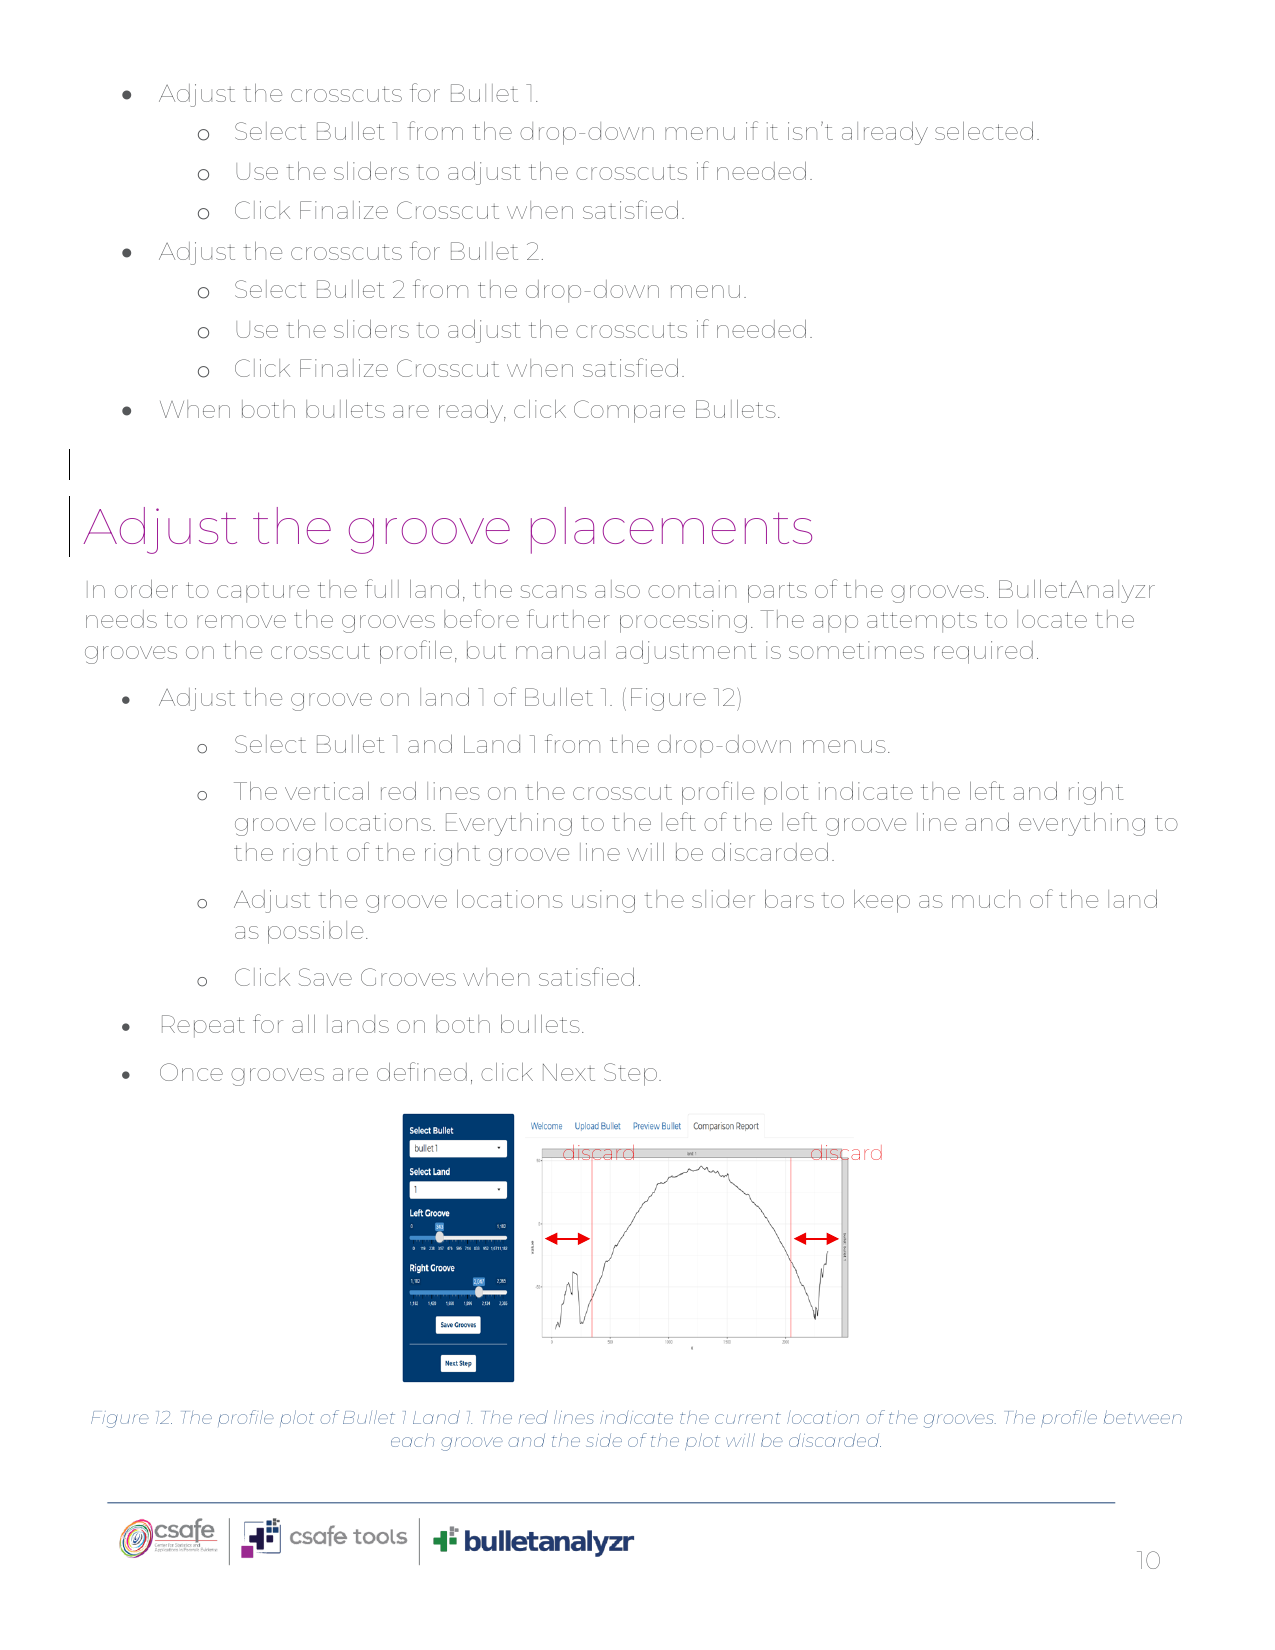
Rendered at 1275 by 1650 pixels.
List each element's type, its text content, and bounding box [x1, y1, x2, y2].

list Adjust the groove locations using the slider bars to keep as much of the land as possible. [196, 885, 1192, 946]
list When both bullets are ready, click Compare Bullets. [121, 393, 1192, 424]
text In order to capture the full land, the scans also contain parts of the grooves. BulletAnalyzr needs to remove the grooves before further processing. The app attempts to locate the grooves on the crosscut profile, but manual adjustment is sometimes required. [83, 574, 1192, 665]
list Adjust the groove on land 1 of Bullet 1. (Figure 7) [121, 682, 1192, 713]
list Click Finalize Crosscut when satisfied. [196, 353, 1192, 385]
list Repeat for all lands on both bullets. [121, 1009, 1192, 1040]
list Click Finalize Crosscut when satisfied. [196, 196, 1192, 227]
list Use the sliders to adjust the crosscuts if needed. [196, 314, 1192, 346]
list Adjust the crosscuts for Bullet 1. [121, 77, 1192, 108]
list Use the sliders to adjust the crosscuts if needed. [196, 156, 1192, 188]
subtitle Adjust the groove placements [83, 496, 1192, 557]
list Click Save Grooves when satisfied. [196, 962, 1192, 993]
list Adjust the crosscuts for Bullet 2. [121, 235, 1192, 267]
list Select Bullet 2 from the drop-down menu. [196, 274, 1192, 306]
list Select Bullet 1 and Land 1 from the drop-down menus. [196, 729, 1192, 760]
picture [400, 1103, 875, 1389]
picture [83, 1479, 1137, 1570]
list Once grooves are defined, click Next Step. [121, 1057, 1192, 1087]
list Select Bullet 1 from the drop-down menu if it isn’t already selected. [196, 116, 1192, 148]
list The vertical red lines on the crosscut profile plot indicate the left and right groove locations. Everything to the left of the left groove line and everything to the right of the right groove line will be discarded. [196, 776, 1192, 868]
text Figure . The profile plot of Bullet 1 Land 1. The red lines indicate the current location of the grooves. The profile between each groove and the side of the plot will be discarded. [83, 1406, 1192, 1452]
